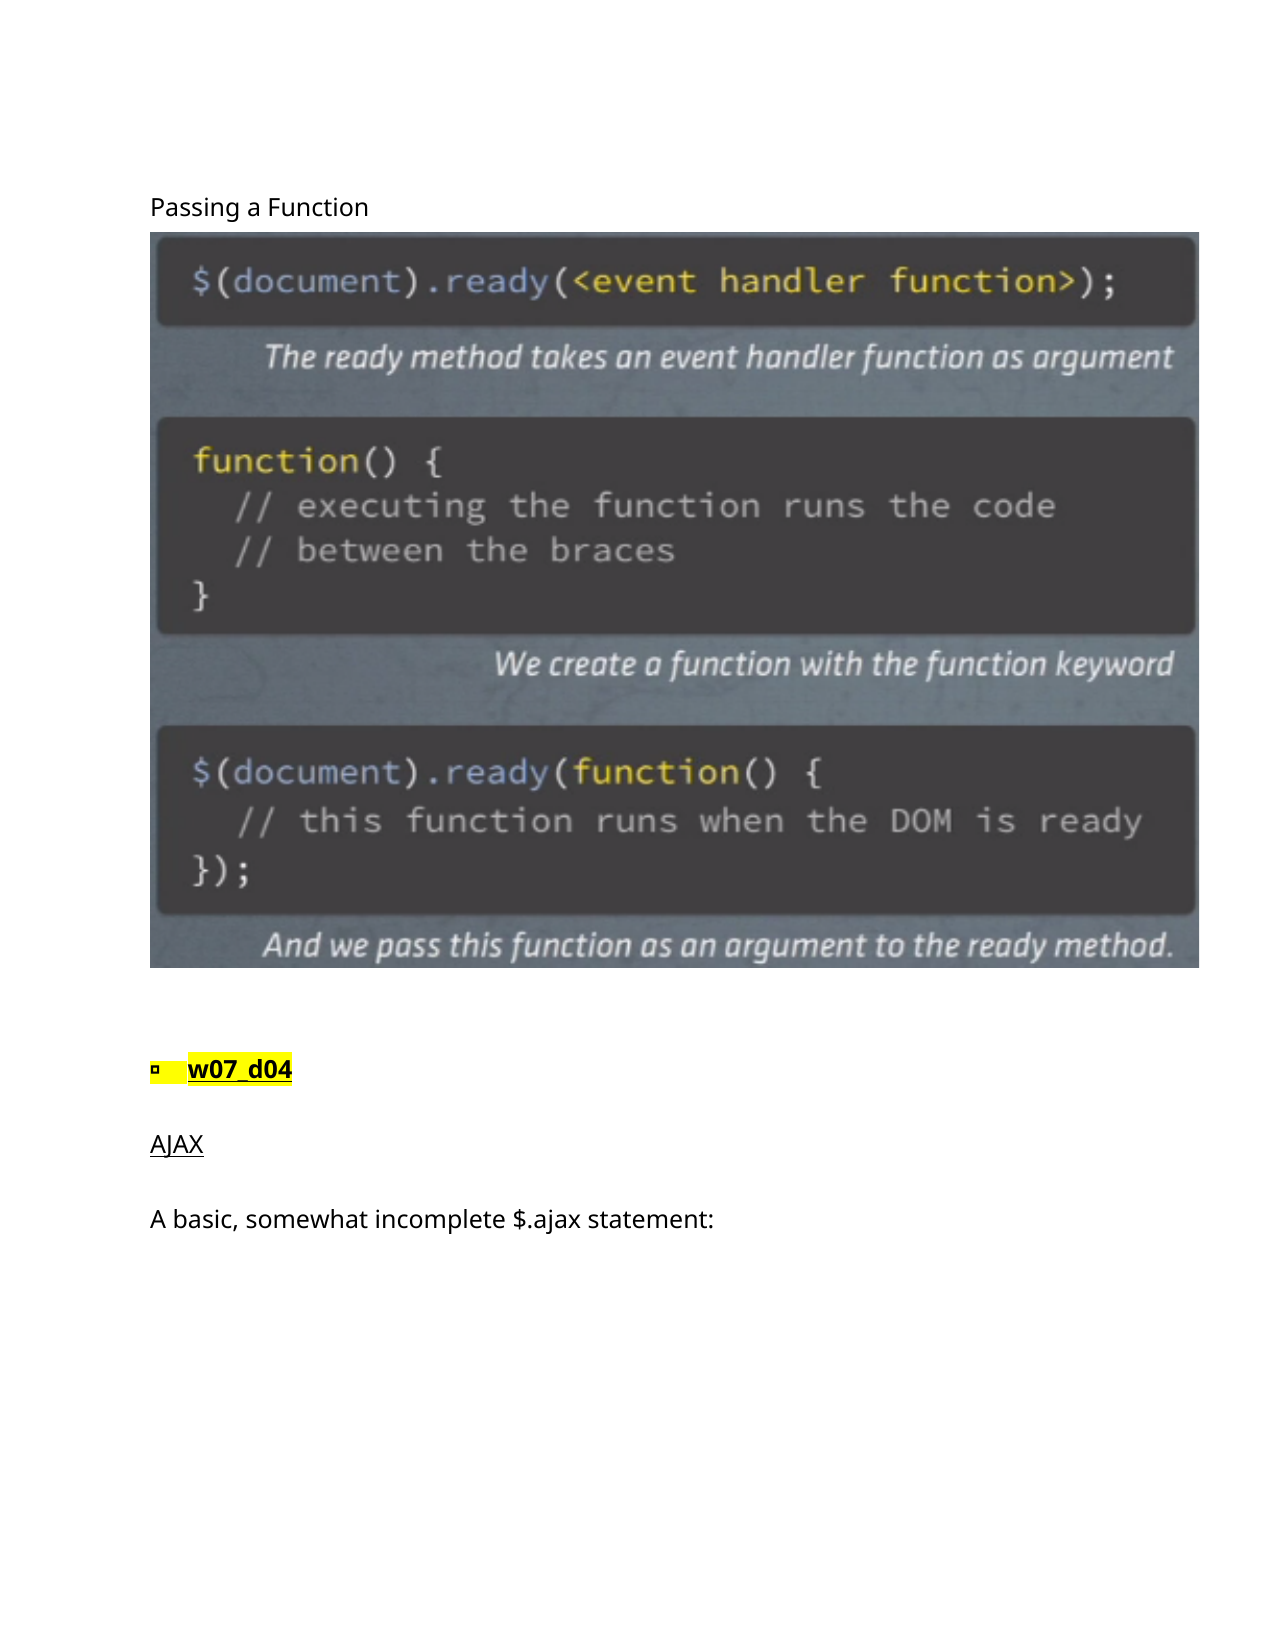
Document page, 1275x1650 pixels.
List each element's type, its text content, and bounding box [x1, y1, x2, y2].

picture [150, 232, 1200, 968]
text Passing a Function [150, 187, 1125, 225]
text AJAX [150, 1125, 1125, 1162]
text w07_d04 [150, 1050, 1125, 1087]
text A basic, somewhat incomplete $.ajax statement: [150, 1200, 1125, 1237]
